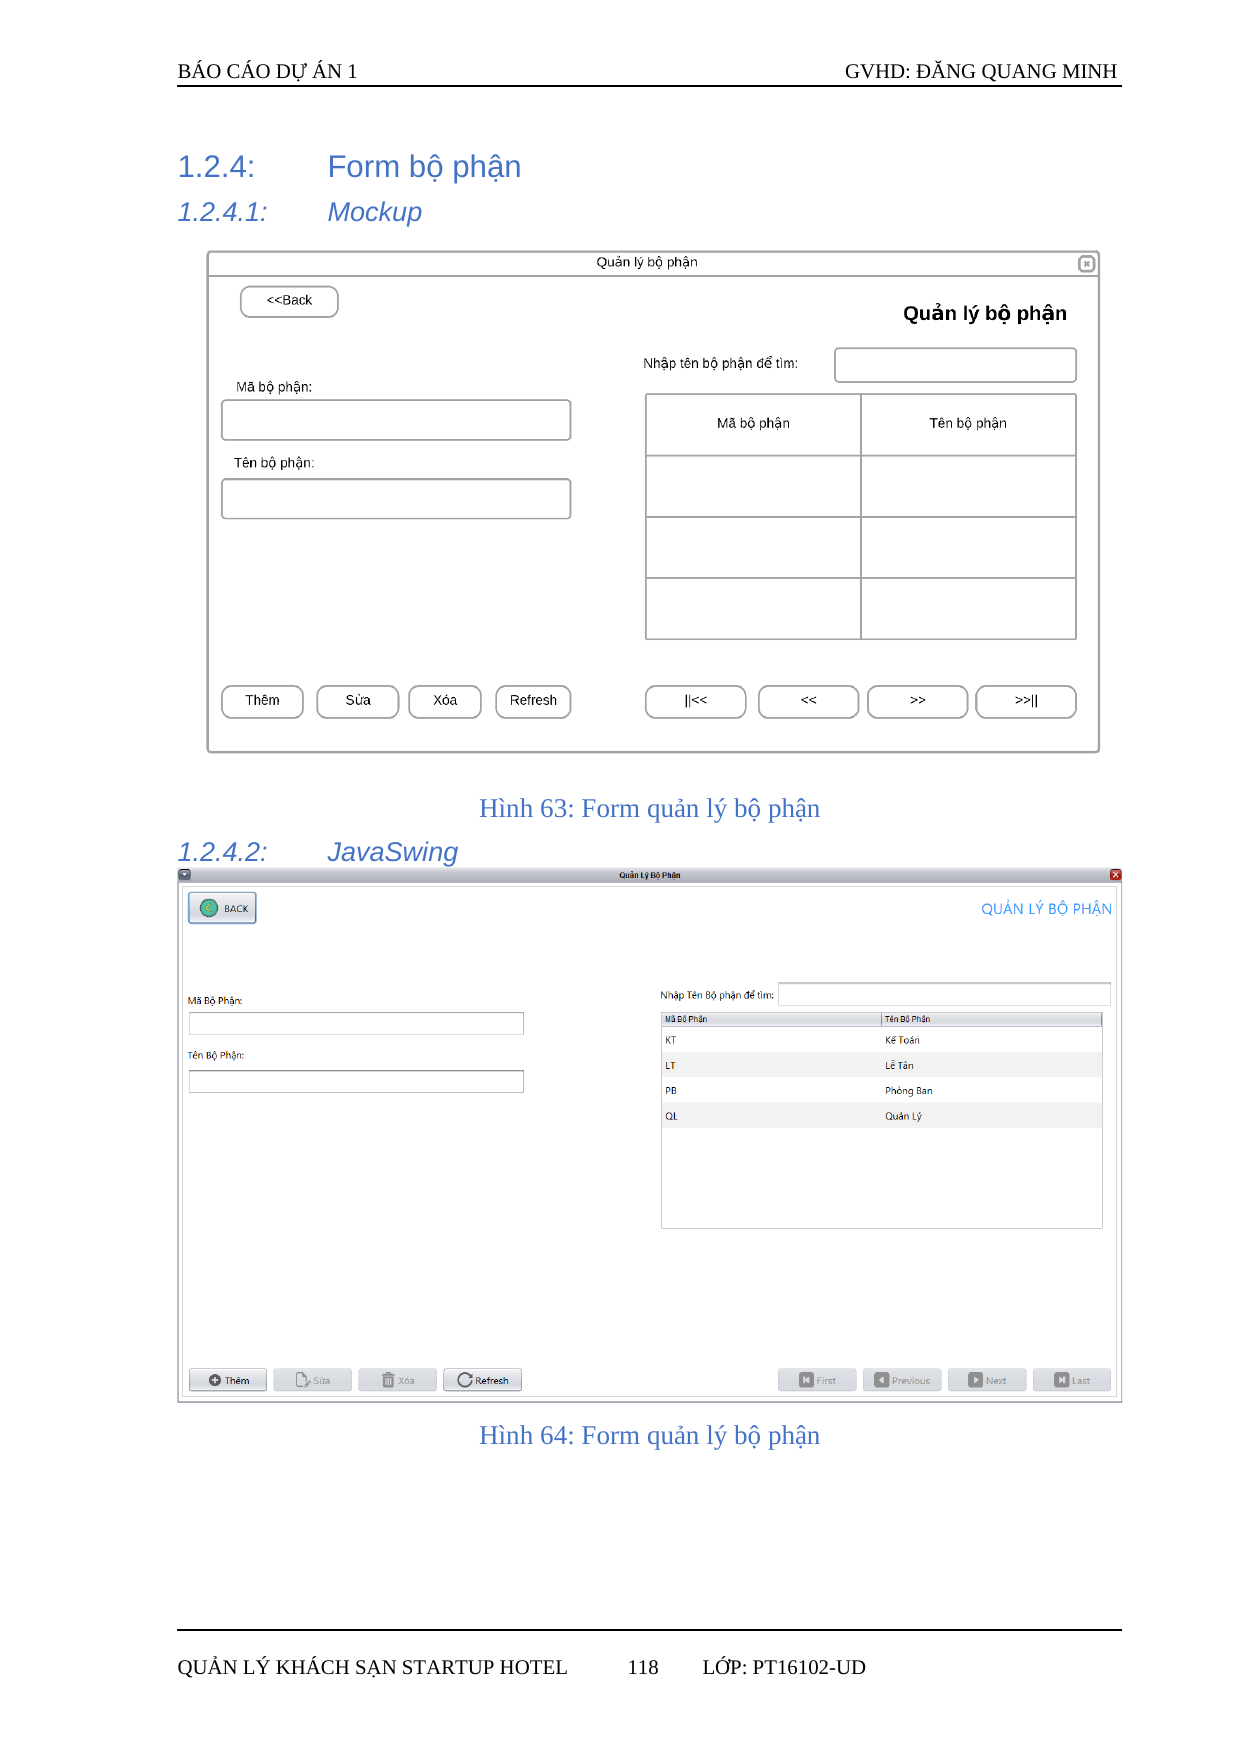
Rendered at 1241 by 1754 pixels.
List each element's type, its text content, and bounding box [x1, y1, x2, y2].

picture [177, 867, 1123, 1403]
picture [177, 227, 1123, 776]
subtitle Mockup [177, 196, 1122, 227]
subtitle JavaSwing [177, 836, 1122, 867]
subtitle Form bộ phận [177, 148, 1122, 184]
